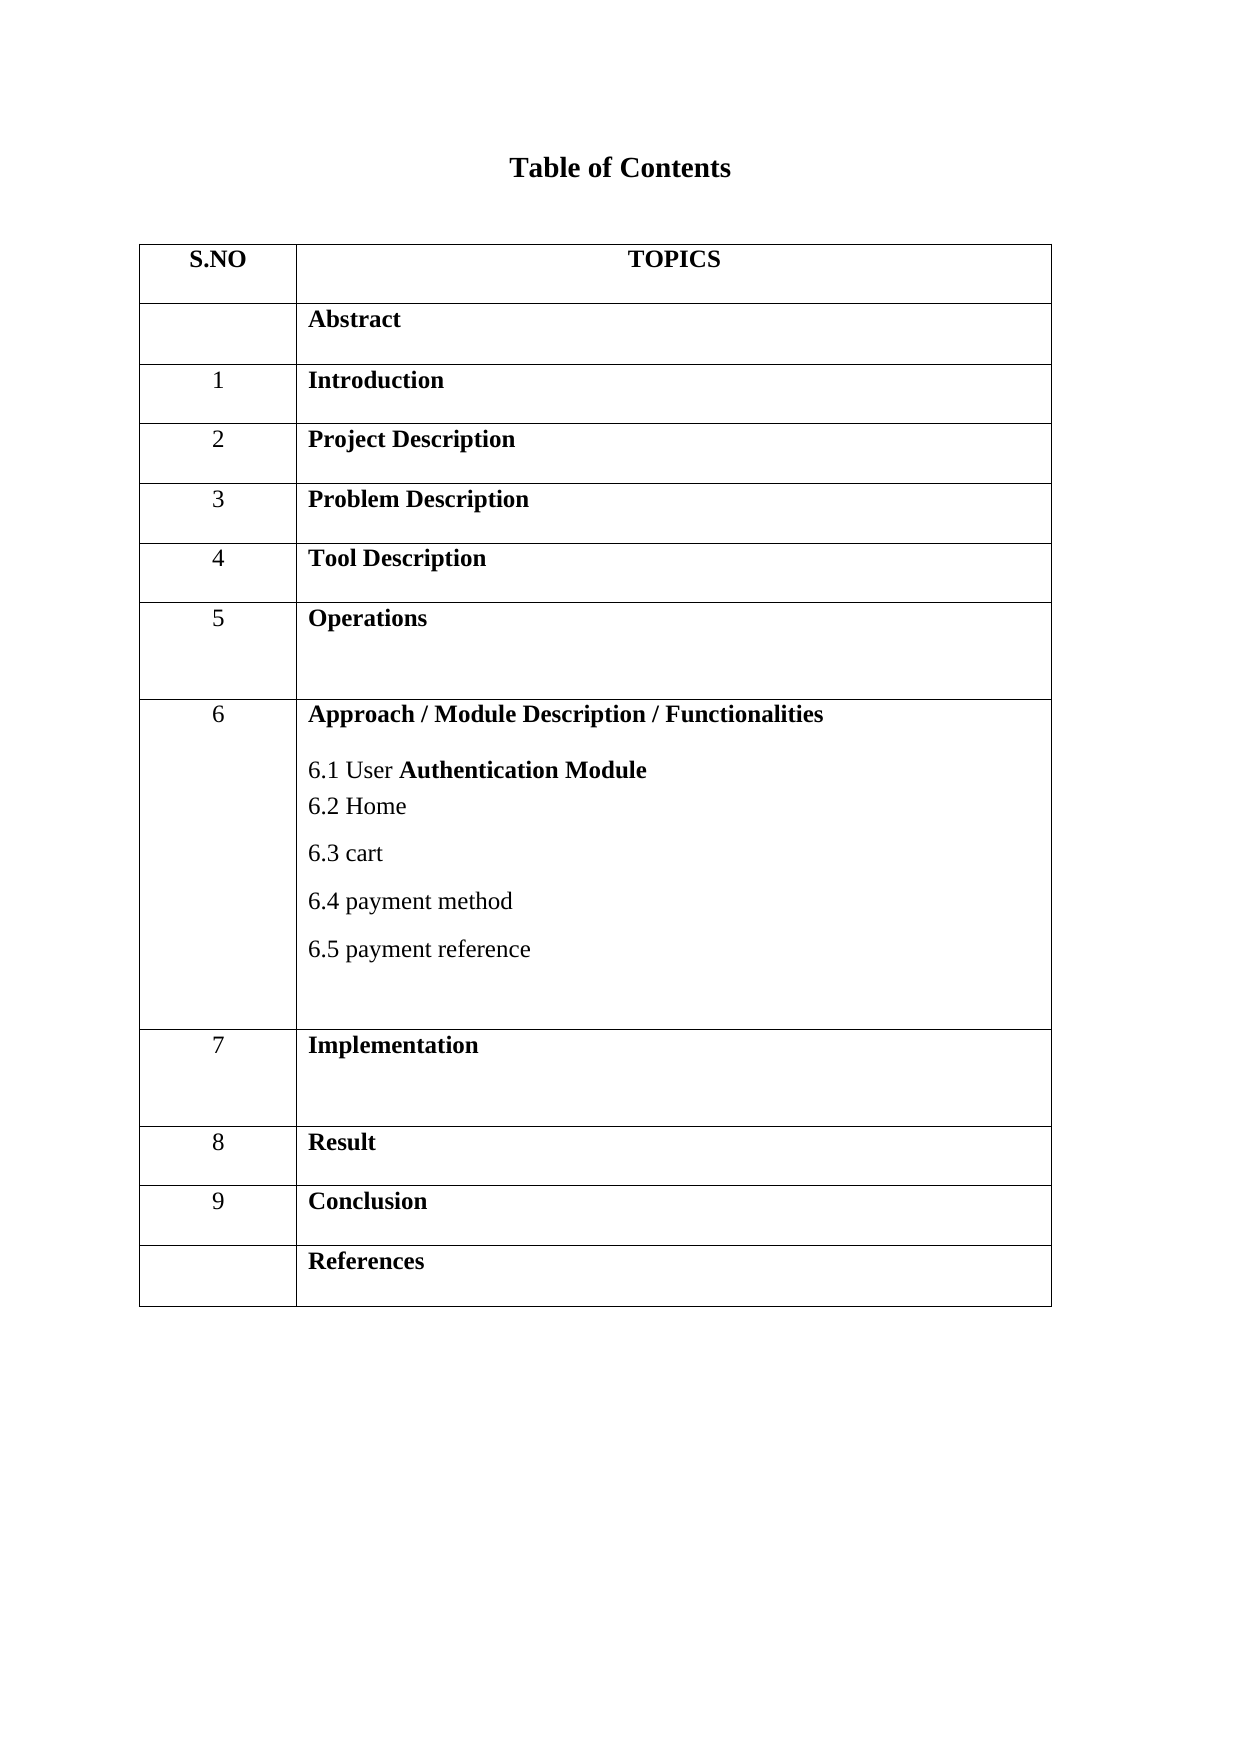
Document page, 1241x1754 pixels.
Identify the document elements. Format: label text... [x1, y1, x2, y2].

table_cell [140, 1246, 296, 1306]
table_cell Conclusion [297, 1186, 1051, 1245]
table_cell Implementation [297, 1030, 1051, 1126]
table_cell 5 [140, 603, 296, 698]
table_cell 7 [140, 1030, 296, 1126]
table_cell Tool Description [297, 544, 1051, 602]
table_cell 2 [140, 424, 296, 483]
table_cell 1 [140, 365, 296, 423]
table_cell Problem Description [297, 484, 1051, 542]
table_cell 3 [140, 484, 296, 542]
text Table of Contents [150, 150, 1090, 183]
table_cell 8 [140, 1127, 296, 1185]
table_cell 9 [140, 1186, 296, 1245]
table_cell 4 [140, 544, 296, 602]
table_cell [140, 304, 296, 364]
table_cell Approach / Module Description / Functionalities 6.1 User Authentication Module 6.2 Home 6.3 cart 6.4 payment method 6.5 payment reference [297, 700, 1051, 1029]
table_cell Result [297, 1127, 1051, 1185]
table_cell References [297, 1246, 1051, 1306]
table_cell Operations [297, 603, 1051, 698]
table_header TOPICS [297, 245, 1051, 303]
table_header S.NO [140, 245, 296, 303]
table_cell Project Description [297, 424, 1051, 483]
table_cell Abstract [297, 304, 1051, 364]
table_cell Introduction [297, 365, 1051, 423]
table_cell 6 [140, 700, 296, 1029]
